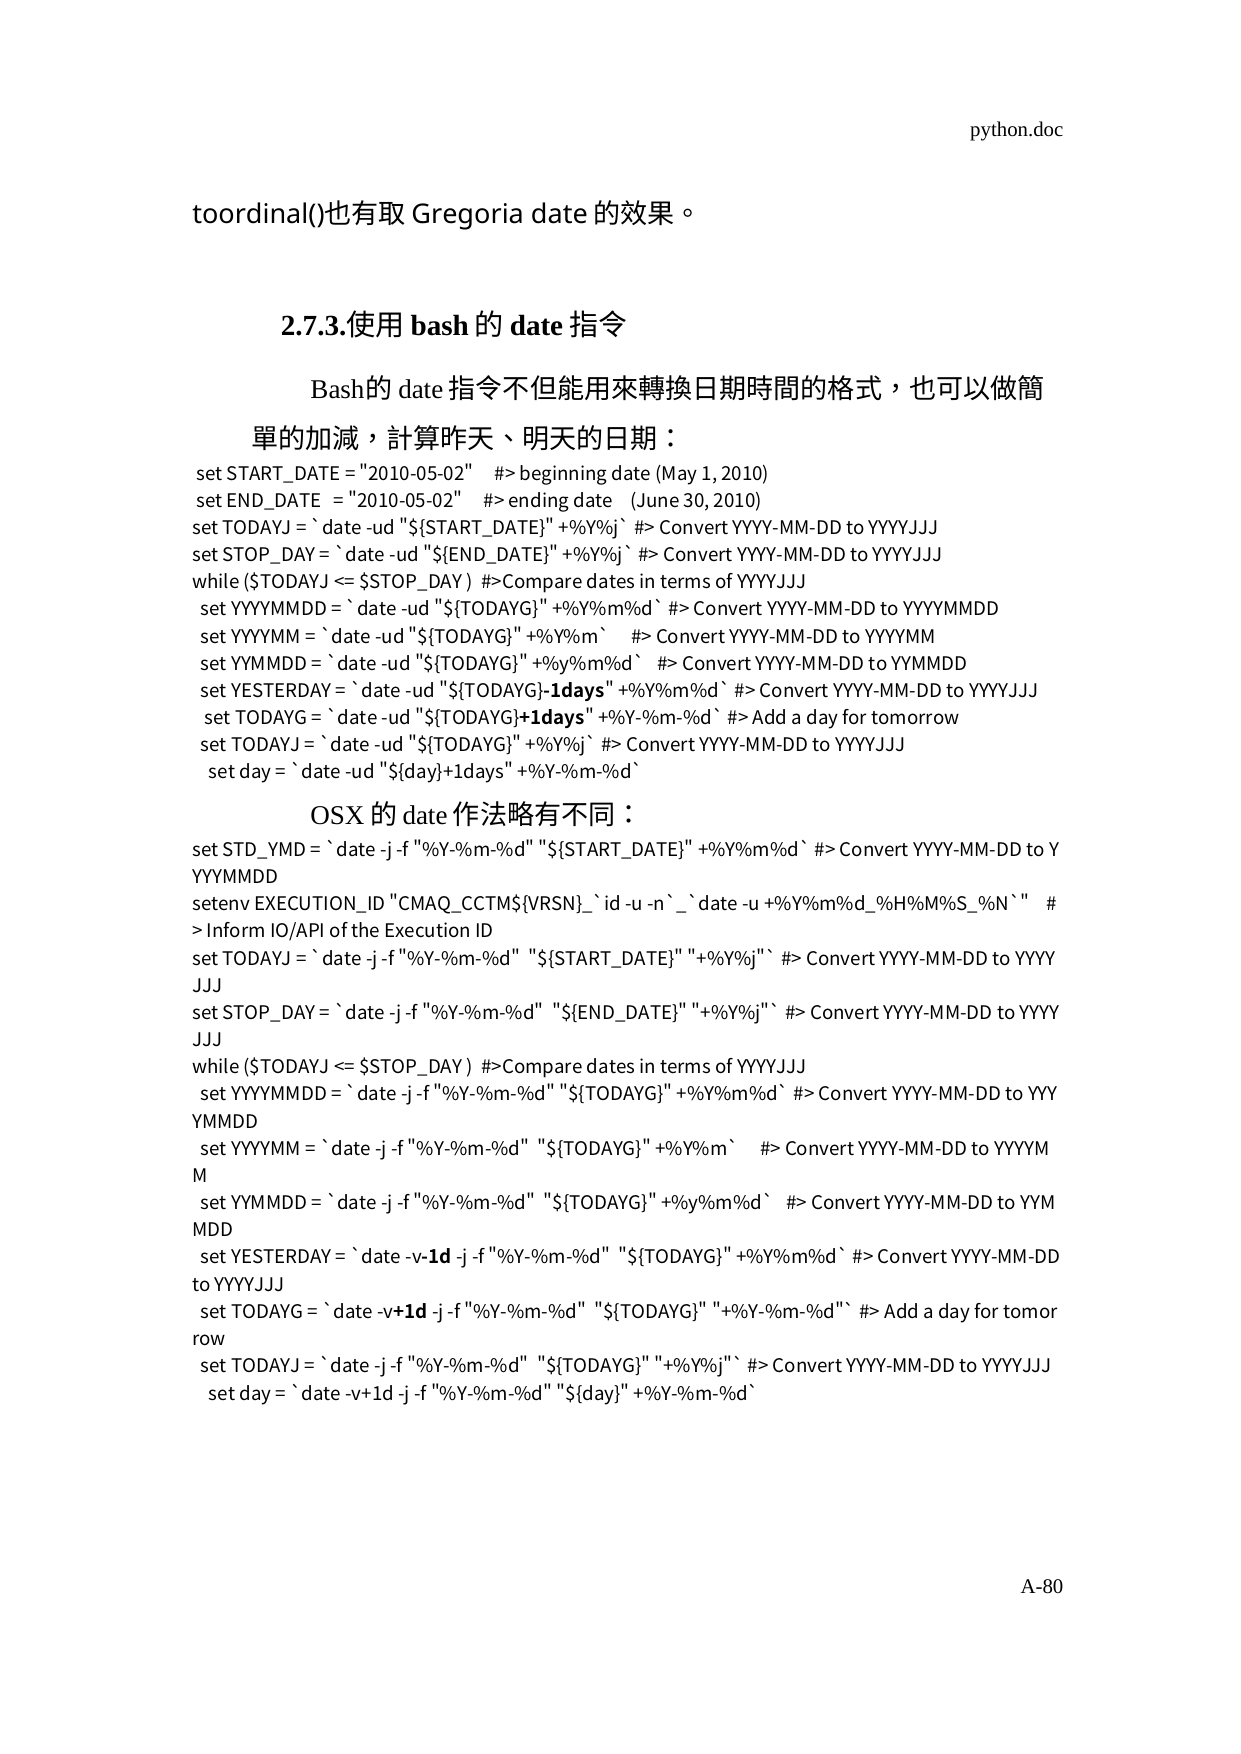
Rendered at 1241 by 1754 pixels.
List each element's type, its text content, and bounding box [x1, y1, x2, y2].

text set STOP_DAY = `date -ud "${END_DATE}" +%Y%j` #> Convert YYYY-MM-DD to YYYYJJJ [192, 540, 1063, 567]
text while ($TODAYJ <= $STOP_DAY ) #>Compare dates in terms of YYYYJJJ [192, 1052, 1063, 1079]
text set END_DATE = "2010-05-02" #> ending date (June 30, 2010) [192, 485, 1063, 512]
text set day = `date -v+1d -j -f "%Y-%m-%d" "${day}" +%Y-%m-%d` [192, 1378, 1063, 1405]
text set YESTERDAY = `date -v-1d -j -f "%Y-%m-%d" "${TODAYG}" +%Y%m%d` #> Convert YYYY-MM-DD to YYYYJJJ [192, 1242, 1063, 1297]
text set YYYYMM = `date -j -f "%Y-%m-%d" "${TODAYG}" +%Y%m` #> Convert YYYY-MM-DD to YYYYMM [192, 1133, 1063, 1188]
list 使用bash的date指令 [281, 296, 1063, 346]
text set TODAYG = `date -v+1d -j -f "%Y-%m-%d" "${TODAYG}" "+%Y-%m-%d"` #> Add a day for tomorrow [192, 1297, 1063, 1351]
text set YYMMDD = `date -ud "${TODAYG}" +%y%m%d` #> Convert YYYY-MM-DD to YYMMDD [192, 648, 1063, 676]
text toordinal()也有取Gregoria date的效果。 [192, 192, 1063, 231]
text set START_DATE = "2010-05-02" #> beginning date (May 1, 2010) [192, 458, 1063, 485]
text set TODAYJ = `date -j -f "%Y-%m-%d" "${START_DATE}" "+%Y%j"` #> Convert YYYY-MM-DD to YYYYJJJ [192, 943, 1063, 997]
text set TODAYJ = `date -ud "${START_DATE}" +%Y%j` #> Convert YYYY-MM-DD to YYYYJJJ [192, 512, 1063, 540]
text set YYYYMMDD = `date -j -f "%Y-%m-%d" "${TODAYG}" +%Y%m%d` #> Convert YYYY-MM-DD to YYYYMMDD [192, 1079, 1063, 1133]
text set YYYYMM = `date -ud "${TODAYG}" +%Y%m` #> Convert YYYY-MM-DD to YYYYMM [192, 621, 1063, 648]
text set TODAYG = `date -ud "${TODAYG}+1days" +%Y-%m-%d` #> Add a day for tomorrow [192, 703, 1063, 730]
text set TODAYJ = `date -ud "${TODAYG}" +%Y%j` #> Convert YYYY-MM-DD to YYYYJJJ [192, 730, 1063, 757]
text Bash 的date指令不但能用來轉換日期時間的格式，也可以做簡單的加減，計算昨天、明天的日期： [251, 358, 1063, 458]
text set STOP_DAY = `date -j -f "%Y-%m-%d" "${END_DATE}" "+%Y%j"` #> Convert YYYY-MM-DD to YYYYJJJ [192, 997, 1063, 1052]
text setenv EXECUTION_ID "CMAQ_CCTM${VRSN}_`id -u -n`_`date -u +%Y%m%d_%H%M%S_%N`" #> Inform IO/API of the Execution ID [192, 889, 1063, 943]
text set YYYYMMDD = `date -ud "${TODAYG}" +%Y%m%d` #> Convert YYYY-MM-DD to YYYYMMDD [192, 594, 1063, 621]
text set STD_YMD = `date -j -f "%Y-%m-%d" "${START_DATE}" +%Y%m%d` #> Convert YYYY-MM-DD to YYYYMMDD [192, 834, 1063, 889]
text while ($TODAYJ <= $STOP_DAY ) #>Compare dates in terms of YYYYJJJ [192, 567, 1063, 594]
text OSX的date作法略有不同： [251, 784, 1063, 834]
text set TODAYJ = `date -j -f "%Y-%m-%d" "${TODAYG}" "+%Y%j"` #> Convert YYYY-MM-DD to YYYYJJJ [192, 1351, 1063, 1378]
text set YESTERDAY = `date -ud "${TODAYG}-1days" +%Y%m%d` #> Convert YYYY-MM-DD to YYYYJJJ [192, 676, 1063, 703]
text set day = `date -ud "${day}+1days" +%Y-%m-%d` [192, 757, 1063, 784]
text set YYMMDD = `date -j -f "%Y-%m-%d" "${TODAYG}" +%y%m%d` #> Convert YYYY-MM-DD to YYMMDD [192, 1188, 1063, 1242]
